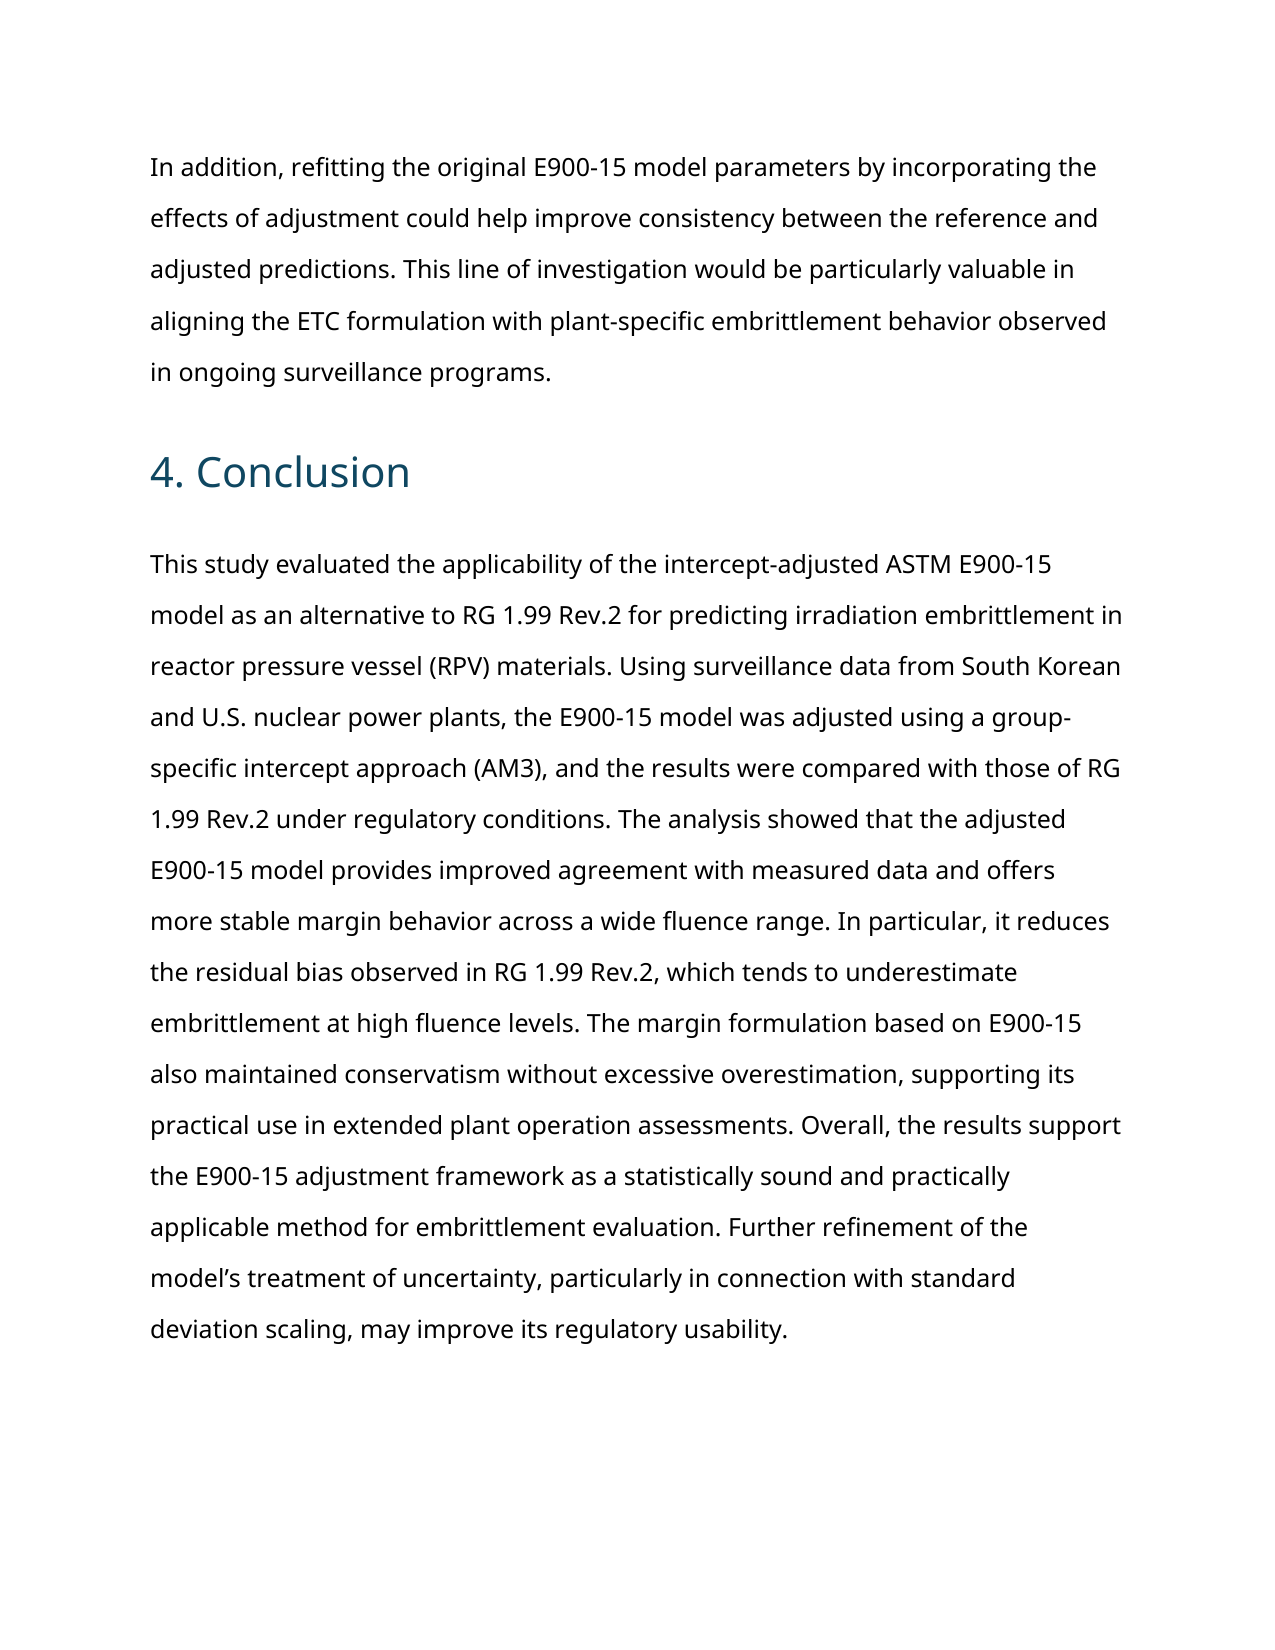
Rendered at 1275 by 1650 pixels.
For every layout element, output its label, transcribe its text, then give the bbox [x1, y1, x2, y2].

subtitle 4. Conclusion [150, 443, 1125, 499]
text This study evaluated the applicability of the intercept-adjusted ASTM E900-15 model as an alternative to RG 1.99 Rev.2 for predicting irradiation embrittlement in reactor pressure vessel (RPV) materials. Using surveillance data from South Korean and U.S. nuclear power plants, the E900-15 model was adjusted using a group-specific intercept approach (AM3), and the results were compared with those of RG 1.99 Rev.2 under regulatory conditions. The analysis showed that the adjusted E900-15 model provides improved agreement with measured data and offers more stable margin behavior across a wide fluence range. In particular, it reduces the residual bias observed in RG 1.99 Rev.2, which tends to underestimate embrittlement at high fluence levels. The margin formulation based on E900-15 also maintained conservatism without excessive overestimation, supporting its practical use in extended plant operation assessments. Overall, the results support the E900-15 adjustment framework as a statistically sound and practically applicable method for embrittlement evaluation. Further refinement of the model’s treatment of uncertainty, particularly in connection with standard deviation scaling, may improve its regulatory usability. [150, 547, 1125, 1346]
text In addition, refitting the original E900-15 model parameters by incorporating the effects of adjustment could help improve consistency between the reference and adjusted predictions. This line of investigation would be particularly valuable in aligning the ETC formulation with plant-specific embrittlement behavior observed in ongoing surveillance programs. [150, 150, 1125, 388]
